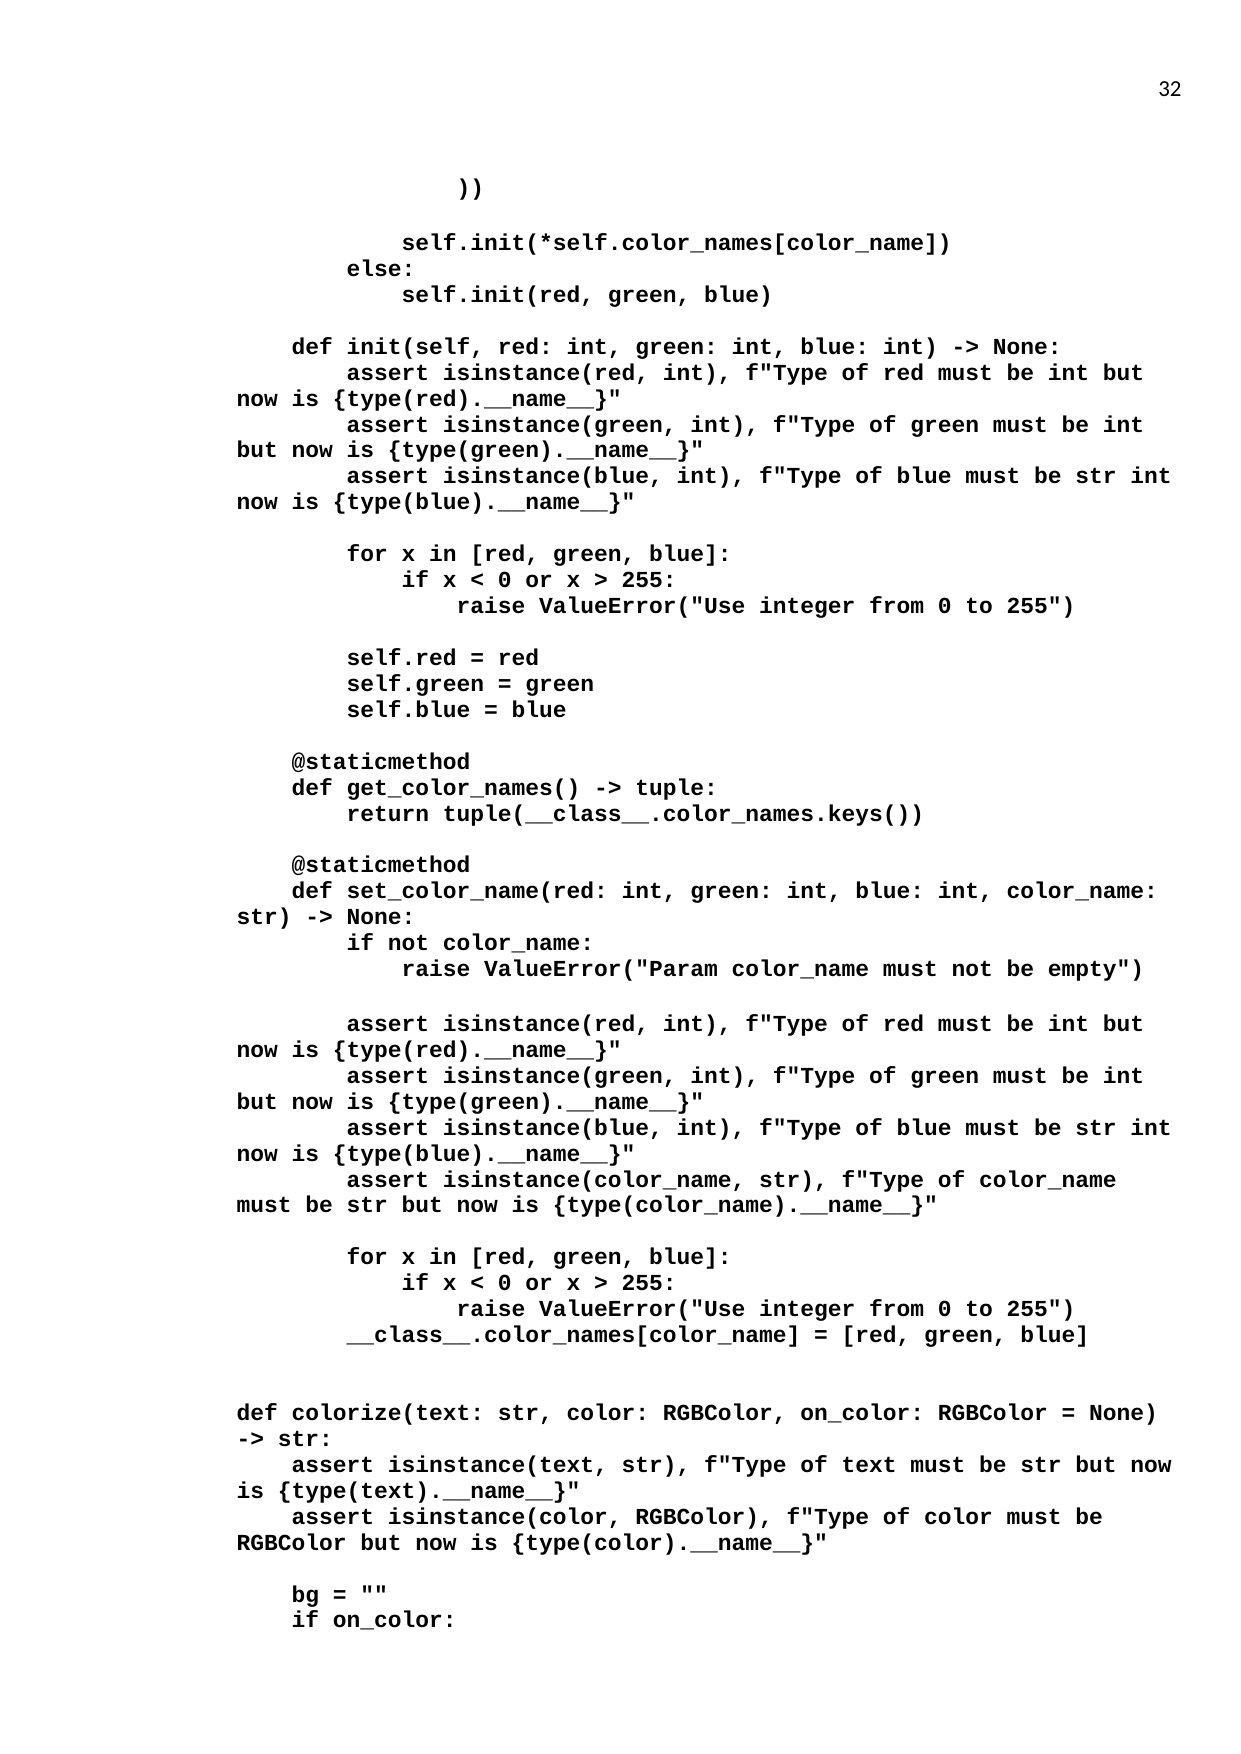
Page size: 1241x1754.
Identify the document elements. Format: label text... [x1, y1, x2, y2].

text assert isinstance(color_name, str), f"Type of color_name must be str but now is {type(color_name).__name__}" [236, 1168, 1181, 1220]
text for x in [red, green, blue]: [236, 1246, 1181, 1272]
text raise ValueError("Use integer from 0 to 255") [236, 594, 1181, 620]
text raise ValueError("Use integer from 0 to 255") [236, 1298, 1181, 1323]
text for x in [red, green, blue]: [236, 543, 1181, 568]
text self.blue = blue [236, 698, 1181, 724]
text assert isinstance(blue, int), f"Type of blue must be str int now is {type(blue).__name__}" [236, 1116, 1181, 1168]
text def get_color_names() -> tuple: [236, 776, 1181, 802]
text __class__.color_names[color_name] = [red, green, blue] [236, 1323, 1181, 1349]
text assert isinstance(color, RGBColor), f"Type of color must be RGBColor but now is {type(color).__name__}" [236, 1505, 1181, 1557]
text )) [236, 177, 1181, 203]
text if x < 0 or x > 255: [236, 568, 1181, 594]
text raise ValueError("Param color_name must not be empty") [236, 958, 1181, 983]
text def set_color_name(red: int, green: int, blue: int, color_name: str) -> None: [236, 880, 1181, 932]
text if not color_name: [236, 932, 1181, 958]
text def init(self, red: int, green: int, blue: int) -> None: [236, 335, 1181, 361]
text assert isinstance(blue, int), f"Type of blue must be str int now is {type(blue).__name__}" [236, 465, 1181, 517]
text if on_color: [236, 1609, 1181, 1635]
text self.green = green [236, 672, 1181, 698]
text @staticmethod [236, 750, 1181, 776]
text @staticmethod [236, 854, 1181, 880]
text self.init(red, green, blue) [236, 283, 1181, 309]
text self.init(*self.color_names[color_name]) [236, 231, 1181, 257]
text assert isinstance(green, int), f"Type of green must be int but now is {type(green).__name__}" [236, 1064, 1181, 1116]
text assert isinstance(green, int), f"Type of green must be int but now is {type(green).__name__}" [236, 413, 1181, 465]
text assert isinstance(text, str), f"Type of text must be str but now is {type(text).__name__}" [236, 1453, 1181, 1505]
text assert isinstance(red, int), f"Type of red must be int but now is {type(red).__name__}" [236, 1012, 1181, 1064]
text assert isinstance(red, int), f"Type of red must be int but now is {type(red).__name__}" [236, 361, 1181, 413]
text def colorize(text: str, color: RGBColor, on_color: RGBColor = None) -> str: [236, 1401, 1181, 1453]
text else: [236, 257, 1181, 283]
text return tuple(__class__.color_names.keys()) [236, 802, 1181, 828]
text if x < 0 or x > 255: [236, 1272, 1181, 1298]
text bg = "" [236, 1583, 1181, 1609]
text self.red = red [236, 646, 1181, 672]
